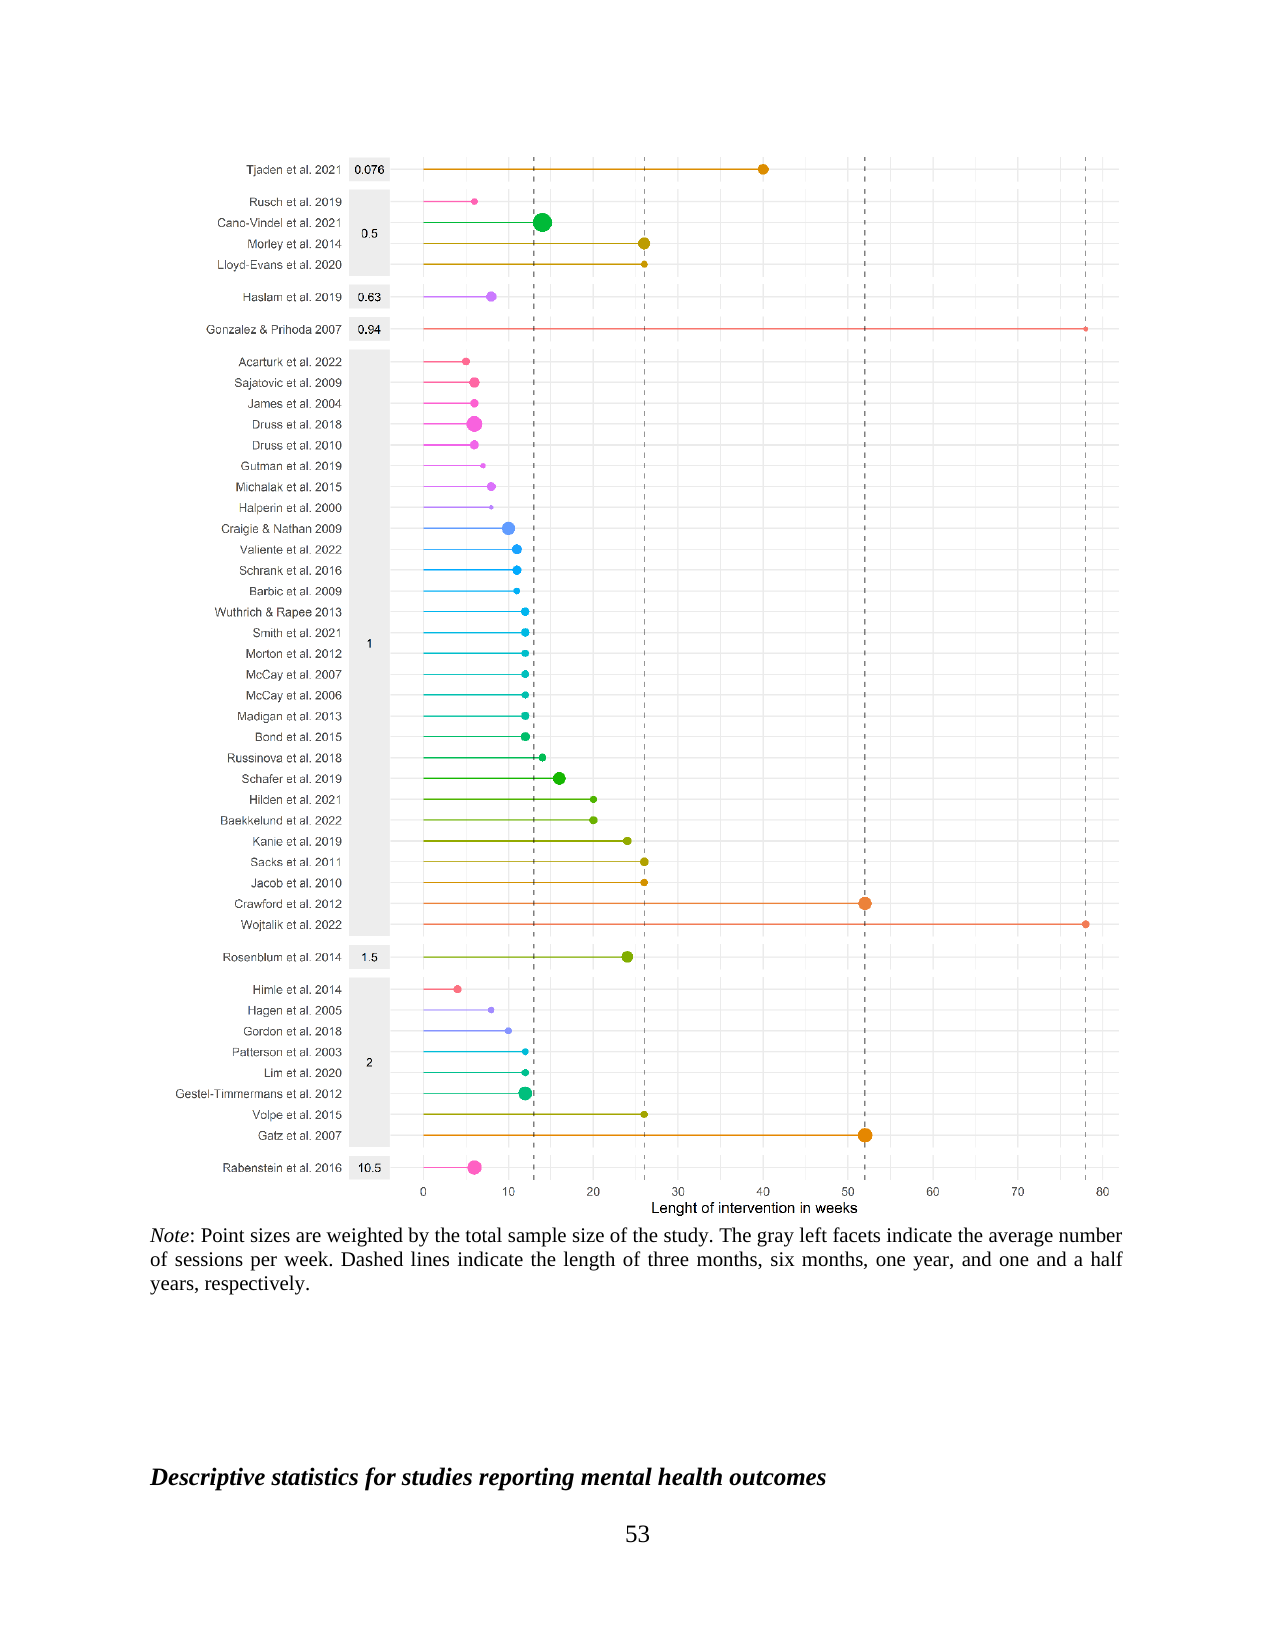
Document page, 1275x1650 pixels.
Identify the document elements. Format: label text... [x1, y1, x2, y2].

subtitle Descriptive statistics for studies reporting mental health outcomes [150, 1462, 1125, 1491]
picture [150, 150, 1125, 1223]
text Note: Point sizes are weighted by the total sample size of the study. The gray left facets indicate the average number of sessions per week. Dashed lines indicate the length of three months, six months, one year, and one and a half years, respectively. [150, 1223, 1125, 1295]
